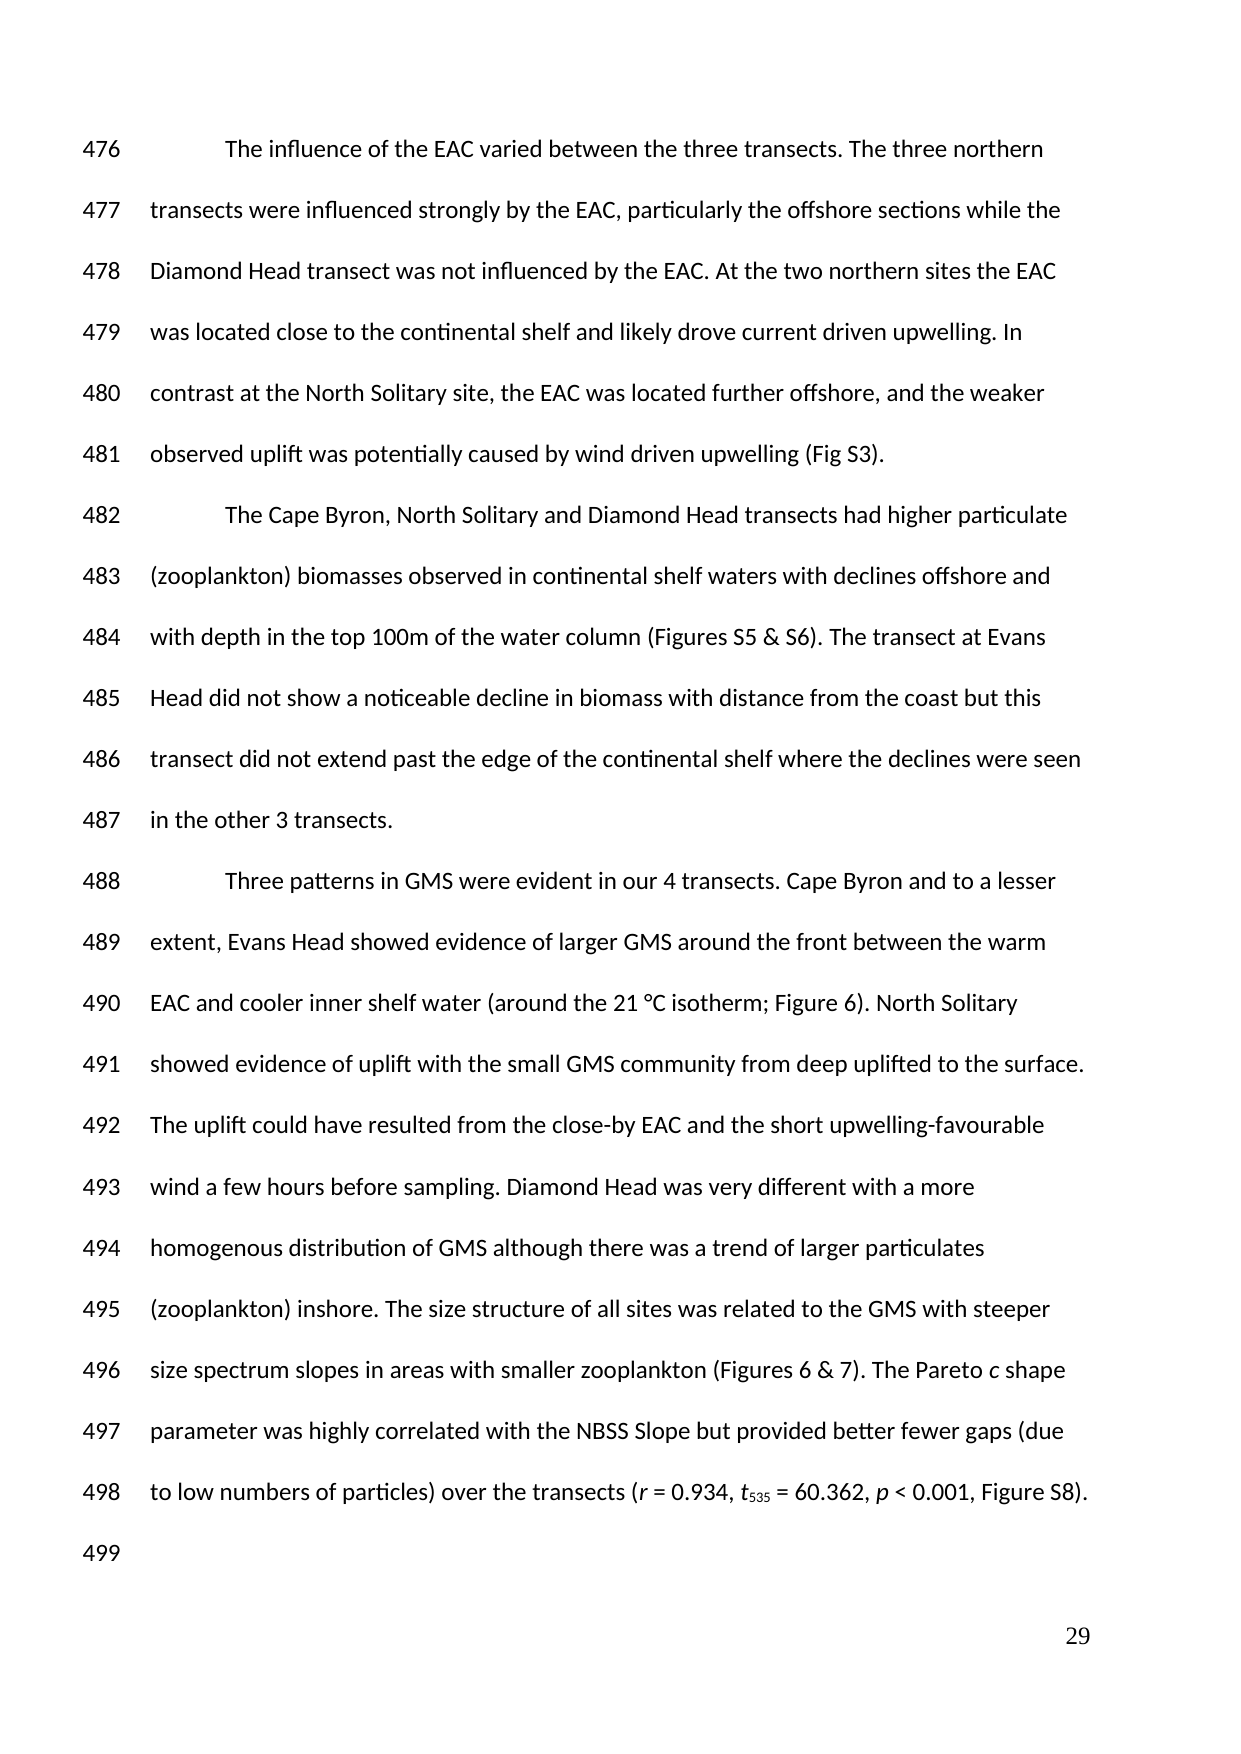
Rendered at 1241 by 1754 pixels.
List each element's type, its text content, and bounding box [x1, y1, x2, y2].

text The Cape Byron, North Solitary and Diamond Head transects had higher particulate (zooplankton) biomasses observed in continental shelf waters with declines offshore and with depth in the top 100m of the water column (Figures S5 & S6). The transect at Evans Head did not show a noticeable decline in biomass with distance from the coast but this transect did not extend past the edge of the continental shelf where the declines were seen in the other 3 transects. [150, 499, 1090, 835]
text Three patterns in GMS were evident in our 4 transects. Cape Byron and to a lesser extent, Evans Head showed evidence of larger GMS around the front between the warm EAC and cooler inner shelf water (around the 21 °C isotherm; Figure 6). North Solitary showed evidence of uplift with the small GMS community from deep uplifted to the surface. The uplift could have resulted from the close-by EAC and the short upwelling-favourable wind a few hours before sampling. Diamond Head was very different with a more homogenous distribution of GMS although there was a trend of larger particulates (zooplankton) inshore. The size structure of all sites was related to the GMS with steeper size spectrum slopes in areas with smaller zooplankton (Figures 6 & 7). The Pareto c shape parameter was highly correlated with the NBSS Slope but provided better fewer gaps (due to low numbers of particles) over the transects (r = 0.934, t535 = 60.362, p < 0.001, Figure S8). [150, 865, 1090, 1506]
text The influence of the EAC varied between the three transects. The three northern transects were influenced strongly by the EAC, particularly the offshore sections while the Diamond Head transect was not influenced by the EAC. At the two northern sites the EAC was located close to the continental shelf and likely drove current driven upwelling. In contrast at the North Solitary site, the EAC was located further offshore, and the weaker observed uplift was potentially caused by wind driven upwelling (Fig S3). [150, 133, 1090, 469]
